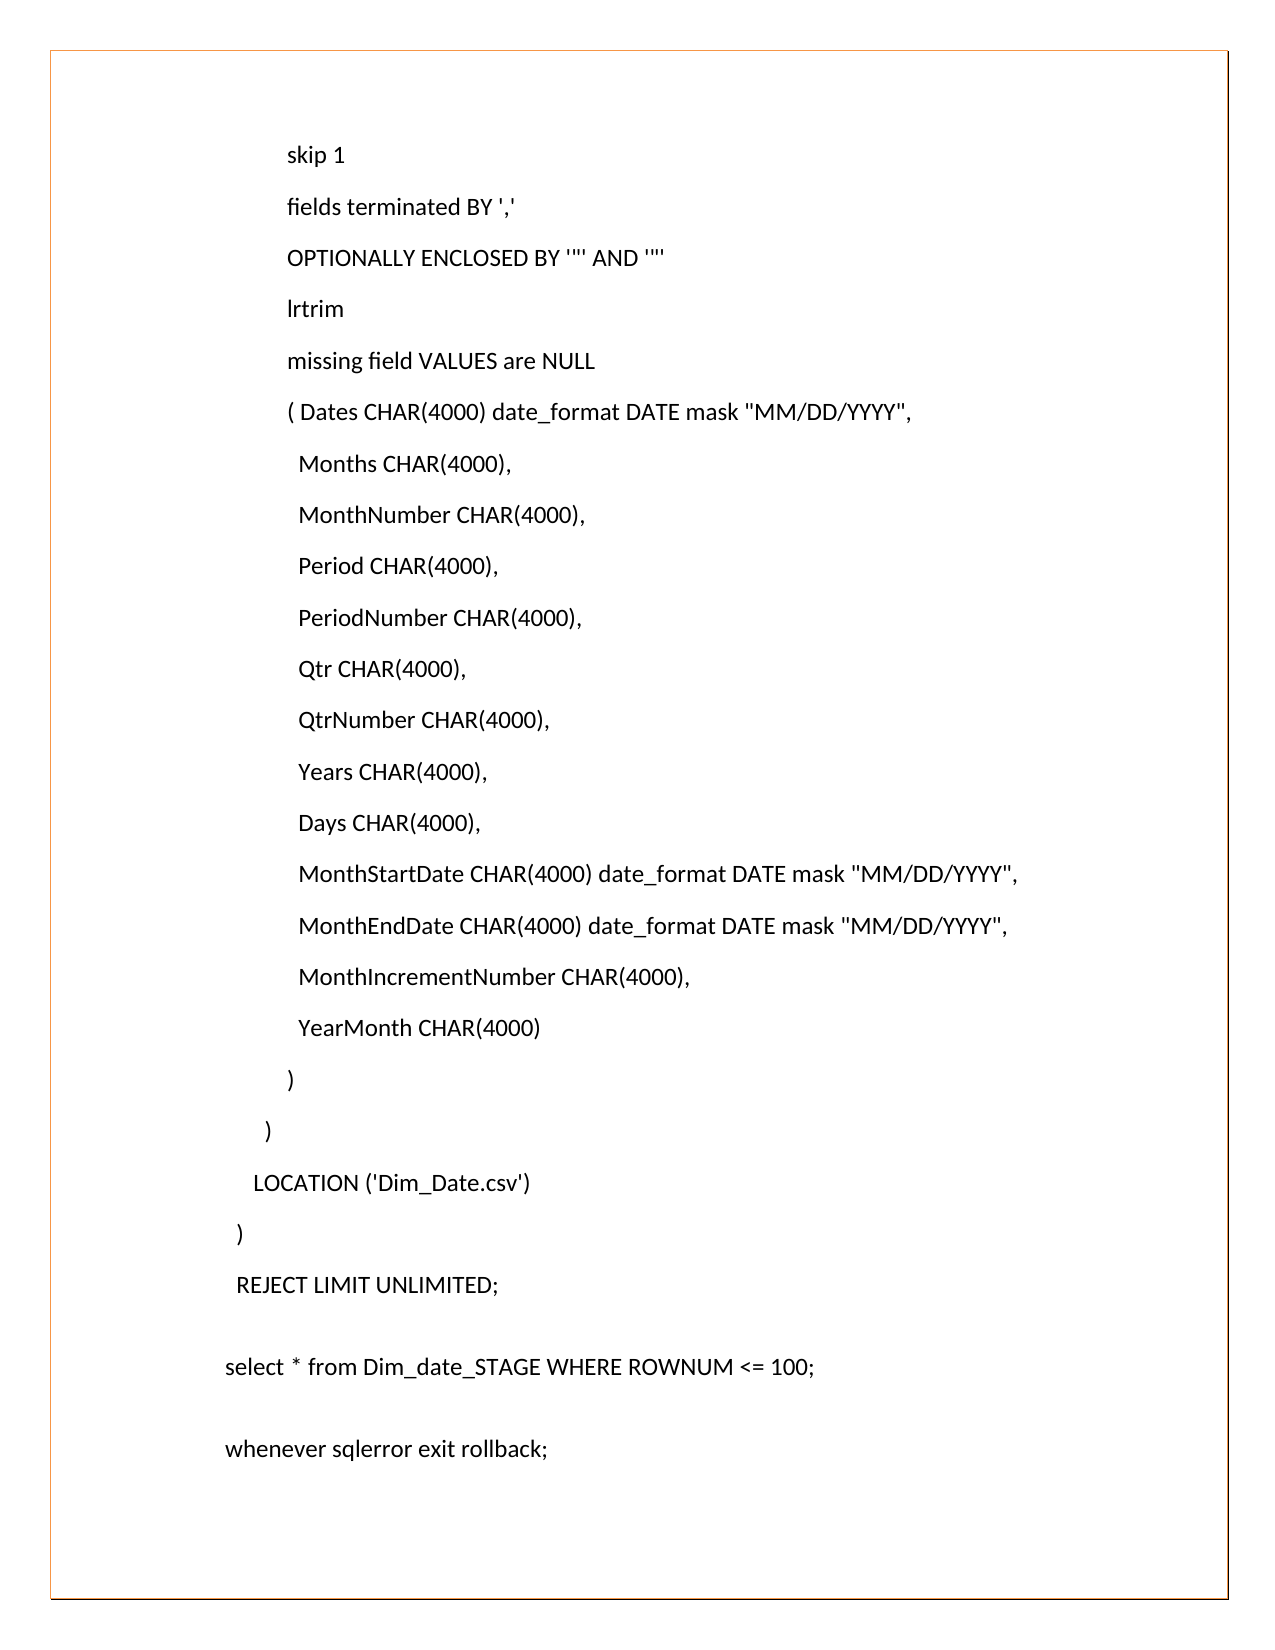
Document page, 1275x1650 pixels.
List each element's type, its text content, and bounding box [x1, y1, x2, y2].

text LOCATION ('Dim_Date.csv') [225, 1167, 1227, 1197]
text QtrNumber CHAR(4000), [225, 704, 1227, 735]
text MonthNumber CHAR(4000), [225, 499, 1227, 529]
text ) [225, 1115, 1227, 1146]
text missing field VALUES are NULL [225, 345, 1227, 376]
text YearMonth CHAR(4000) [225, 1013, 1227, 1043]
text OPTIONALLY ENCLOSED BY '"' AND '"' [225, 242, 1227, 273]
text REJECT LIMIT UNLIMITED; [225, 1269, 1227, 1300]
text whenever sqlerror exit rollback; [225, 1433, 1227, 1464]
text PeriodNumber CHAR(4000), [225, 602, 1227, 632]
text MonthStartDate CHAR(4000) date_format DATE mask "MM/DD/YYYY", [225, 858, 1227, 889]
text ) [225, 1218, 1227, 1248]
text select * from Dim_date_STAGE WHERE ROWNUM <= 100; [225, 1351, 1227, 1382]
text Period CHAR(4000), [225, 550, 1227, 581]
text skip 1 [225, 139, 1227, 170]
text Days CHAR(4000), [225, 807, 1227, 838]
text Months CHAR(4000), [225, 448, 1227, 478]
text MonthEndDate CHAR(4000) date_format DATE mask "MM/DD/YYYY", [225, 910, 1227, 940]
text fields terminated BY ',' [225, 191, 1227, 221]
text MonthIncrementNumber CHAR(4000), [225, 961, 1227, 992]
text lrtrim [225, 294, 1227, 324]
text ) [225, 1064, 1227, 1094]
text Years CHAR(4000), [225, 756, 1227, 786]
text ( Dates CHAR(4000) date_format DATE mask "MM/DD/YYYY", [225, 396, 1227, 427]
text Qtr CHAR(4000), [225, 653, 1227, 684]
